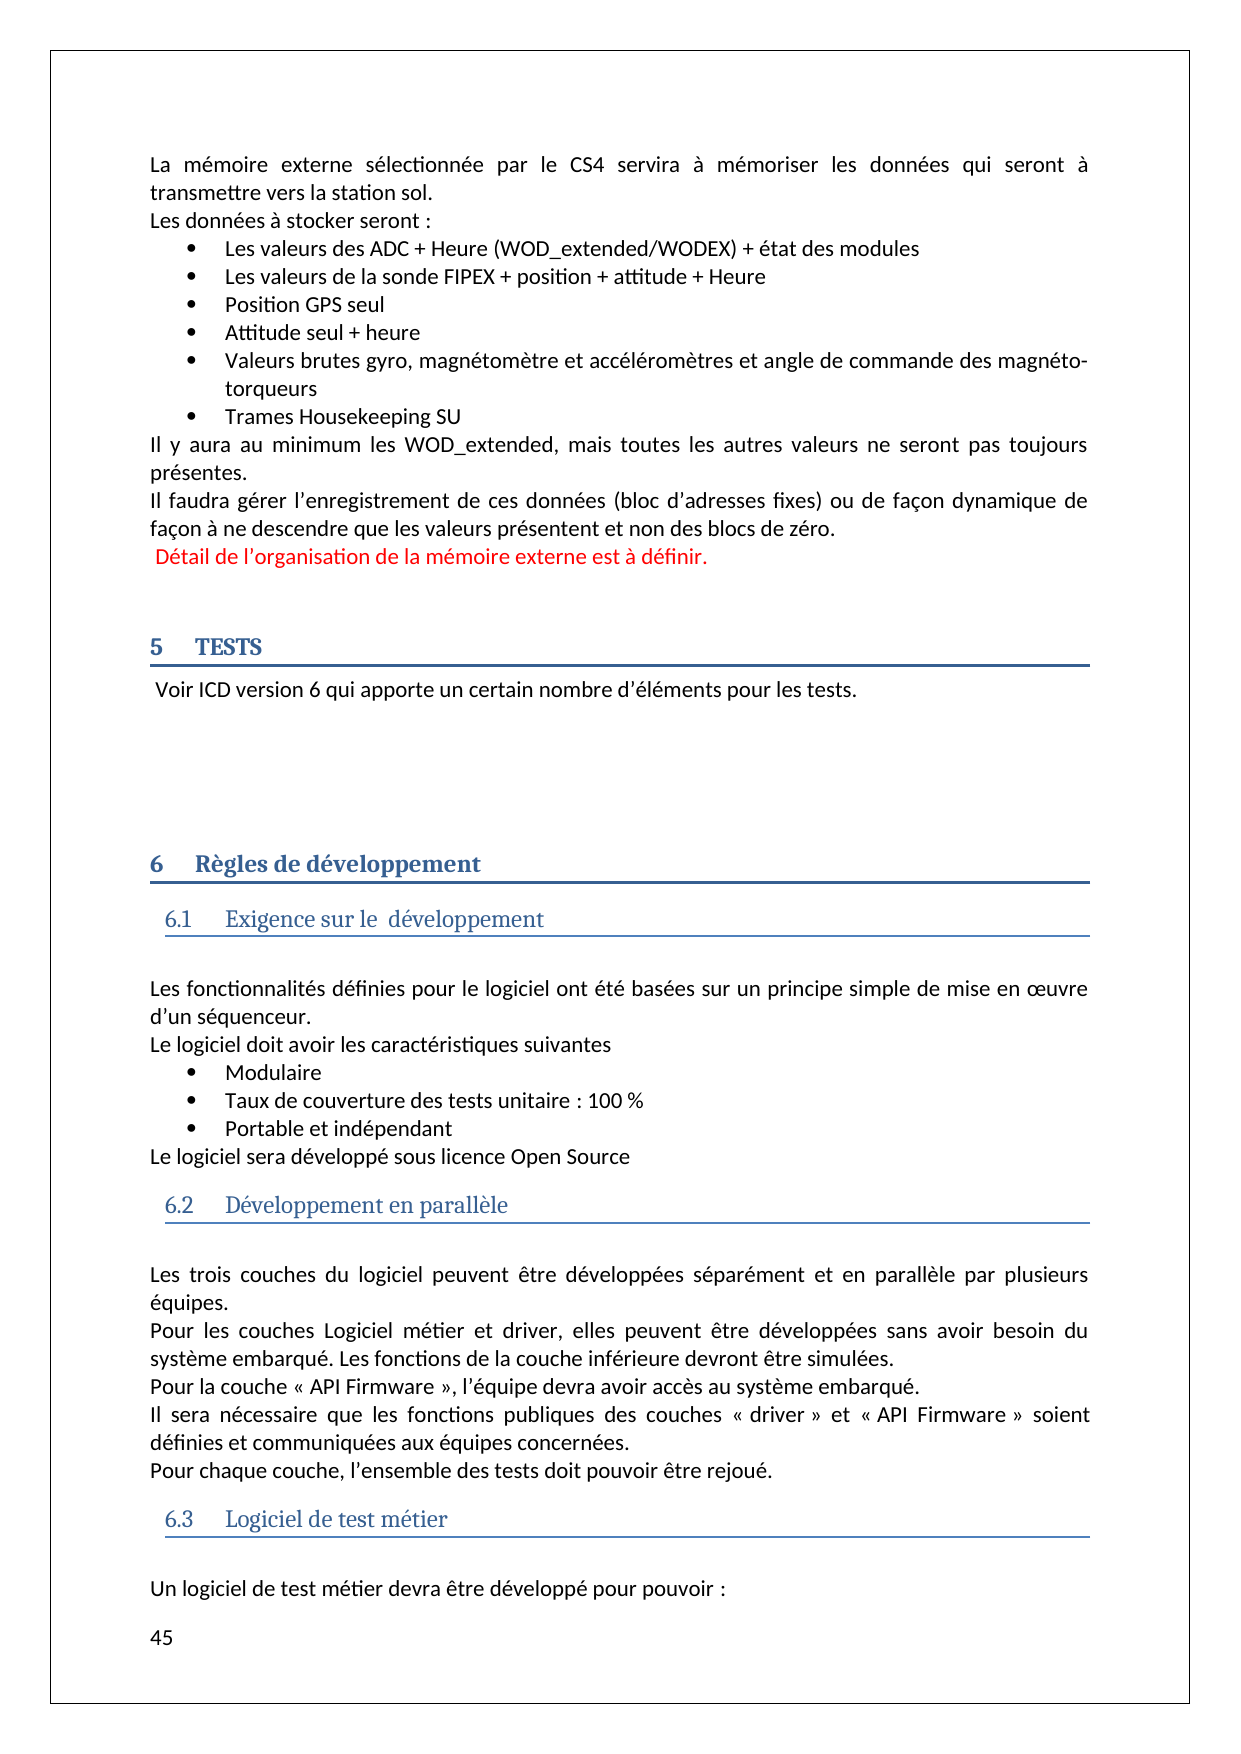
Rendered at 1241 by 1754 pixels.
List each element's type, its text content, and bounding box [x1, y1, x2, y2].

list Position GPS seul [187, 290, 1090, 318]
text Pour la couche « API Firmware », l’équipe devra avoir accès au système embarqué. [150, 1372, 1090, 1400]
text Détail de l’organisation de la mémoire externe est à définir. [150, 542, 1090, 570]
text Voir ICD version 6 qui apporte un certain nombre d’éléments pour les tests. [150, 675, 1090, 703]
text Pour les couches Logiciel métier et driver, elles peuvent être développées sans avoir besoin du système embarqué. Les fonctions de la couche inférieure devront être simulées. [150, 1316, 1090, 1372]
text Le logiciel sera développé sous licence Open Source [150, 1142, 1090, 1170]
list Les valeurs des ADC + Heure (WOD_extended/WODEX) + état des modules [187, 234, 1090, 262]
text La mémoire externe sélectionnée par le CS4 servira à mémoriser les données qui seront à transmettre vers la station sol. [150, 150, 1090, 206]
text Il sera nécessaire que les fonctions publiques des couches « driver » et « API Firmware » soient définies et communiquées aux équipes concernées. [150, 1400, 1090, 1456]
subtitle Développement en parallèle [165, 1191, 1090, 1222]
subtitle TESTS [150, 633, 1090, 664]
text Un logiciel de test métier devra être développé pour pouvoir : [150, 1574, 1090, 1602]
list Attitude seul + heure [187, 318, 1090, 346]
subtitle Règles de développement [150, 850, 1090, 881]
subtitle Exigence sur le développement [165, 904, 1090, 935]
text Les trois couches du logiciel peuvent être développées séparément et en parallèle par plusieurs équipes. [150, 1260, 1090, 1316]
text Les fonctionnalités définies pour le logiciel ont été basées sur un principe simple de mise en œuvre d’un séquenceur. [150, 974, 1090, 1030]
text Pour chaque couche, l’ensemble des tests doit pouvoir être rejoué. [150, 1456, 1090, 1484]
text Il y aura au minimum les WOD_extended, mais toutes les autres valeurs ne seront pas toujours présentes. [150, 430, 1090, 486]
text Il faudra gérer l’enregistrement de ces données (bloc d’adresses fixes) ou de façon dynamique de façon à ne descendre que les valeurs présentent et non des blocs de zéro. [150, 486, 1090, 542]
list Modulaire [187, 1058, 1090, 1086]
list Les valeurs de la sonde FIPEX + position + attitude + Heure [187, 262, 1090, 290]
text Le logiciel doit avoir les caractéristiques suivantes [150, 1030, 1090, 1058]
list Valeurs brutes gyro, magnétomètre et accéléromètres et angle de commande des magnéto-torqueurs [187, 346, 1090, 402]
subtitle Logiciel de test métier [165, 1505, 1090, 1536]
list Trames Housekeeping SU [187, 402, 1090, 430]
list Portable et indépendant [187, 1114, 1090, 1142]
text Les données à stocker seront : [150, 206, 1090, 234]
list Taux de couverture des tests unitaire : 100 % [187, 1086, 1090, 1114]
